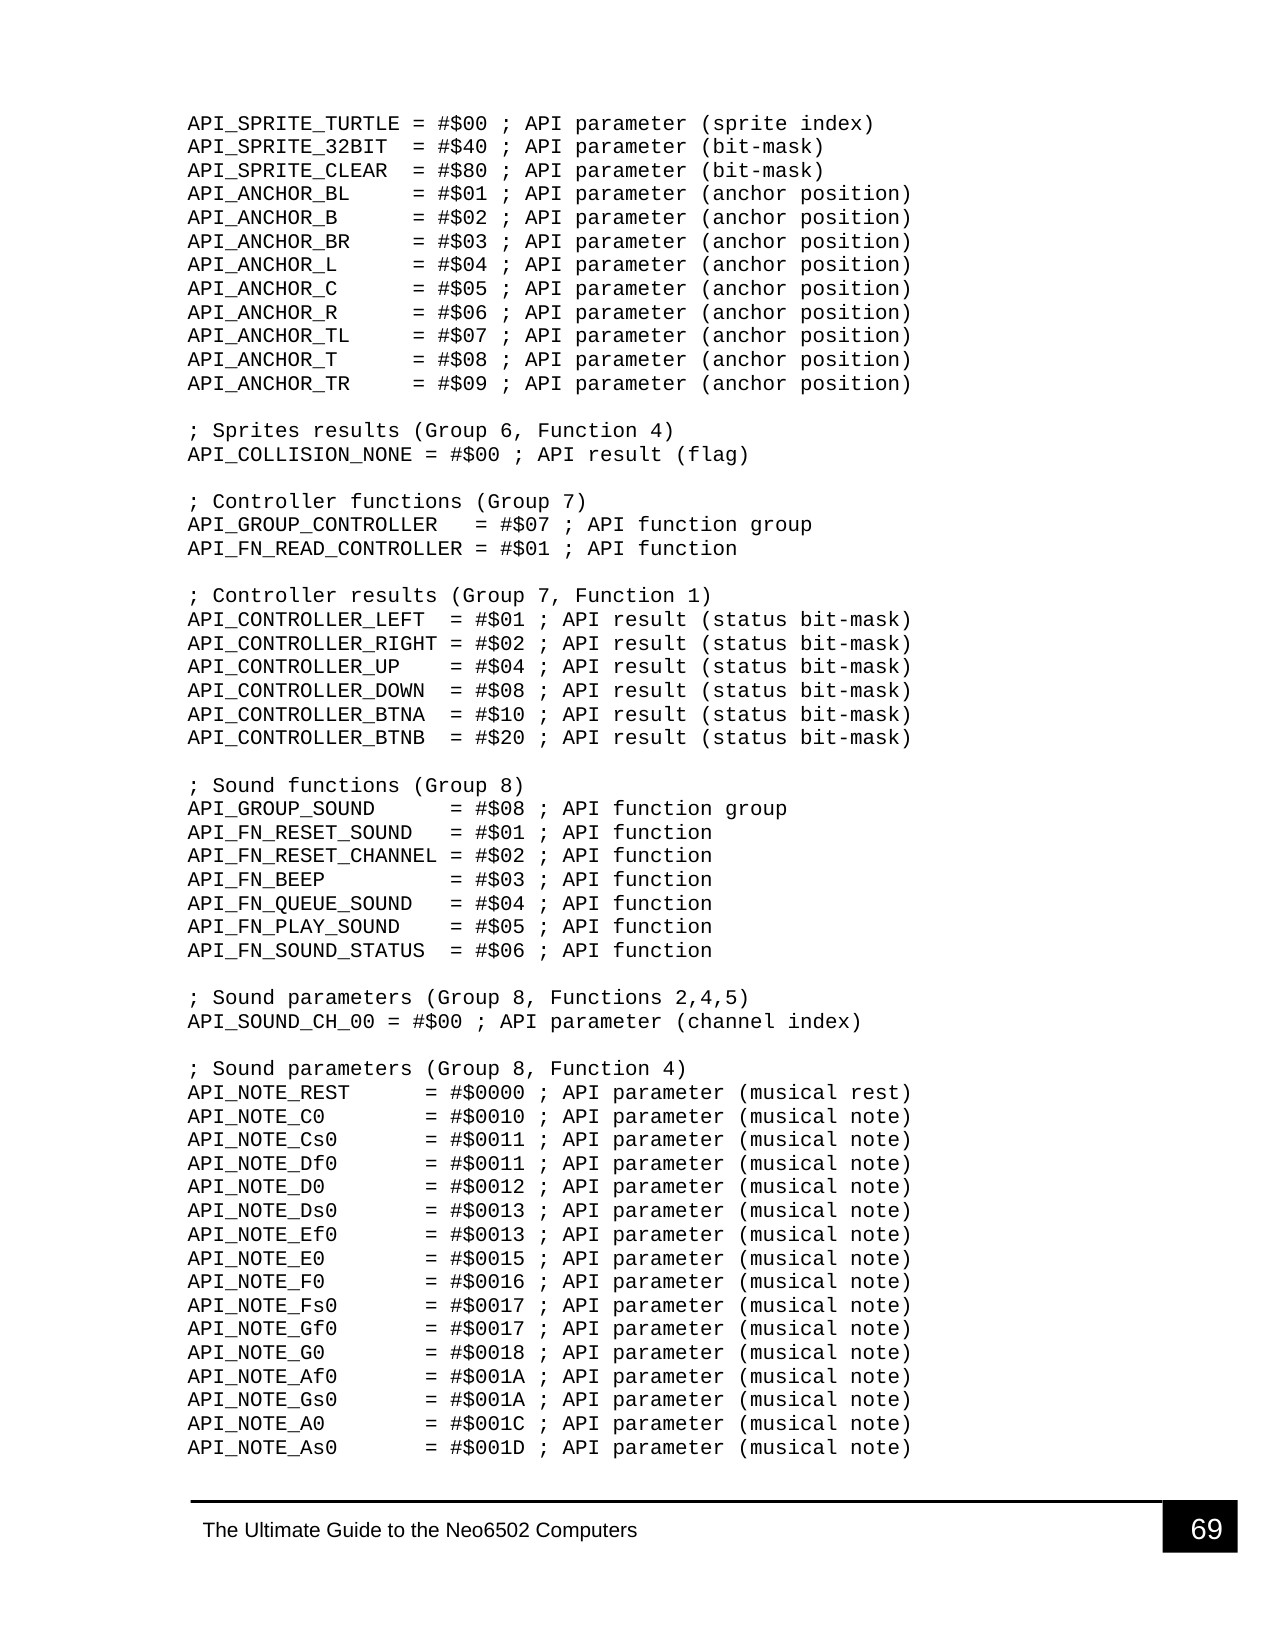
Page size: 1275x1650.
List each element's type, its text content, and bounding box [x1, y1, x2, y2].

text API_NOTE_Cs0 = #$0011 ; API parameter (musical note) [187, 1129, 1162, 1153]
text API_CONTROLLER_RIGHT = #$02 ; API result (status bit-mask) [187, 633, 1162, 656]
text API_ANCHOR_R = #$06 ; API parameter (anchor position) [187, 302, 1162, 325]
text API_ANCHOR_TL = #$07 ; API parameter (anchor position) [187, 325, 1162, 349]
text API_ANCHOR_BR = #$03 ; API parameter (anchor position) [187, 231, 1162, 254]
text API_GROUP_CONTROLLER = #$07 ; API function group [187, 514, 1162, 538]
text ; Sound parameters (Group 8, Function 4) [187, 1058, 1162, 1082]
text API_NOTE_E0 = #$0015 ; API parameter (musical note) [187, 1247, 1162, 1271]
text API_FN_READ_CONTROLLER = #$01 ; API function [187, 538, 1162, 562]
text API_COLLISION_NONE = #$00 ; API result (flag) [187, 443, 1162, 467]
text API_FN_RESET_CHANNEL = #$02 ; API function [187, 846, 1162, 869]
text API_ANCHOR_L = #$04 ; API parameter (anchor position) [187, 254, 1162, 278]
text API_SPRITE_CLEAR = #$80 ; API parameter (bit-mask) [187, 160, 1162, 183]
text API_SPRITE_32BIT = #$40 ; API parameter (bit-mask) [187, 136, 1162, 160]
text API_NOTE_Ds0 = #$0013 ; API parameter (musical note) [187, 1200, 1162, 1224]
text API_CONTROLLER_BTNA = #$10 ; API result (status bit-mask) [187, 704, 1162, 727]
text API_NOTE_G0 = #$0018 ; API parameter (musical note) [187, 1342, 1162, 1366]
text API_ANCHOR_TR = #$09 ; API parameter (anchor position) [187, 373, 1162, 396]
text API_NOTE_A0 = #$001C ; API parameter (musical note) [187, 1413, 1162, 1437]
text API_CONTROLLER_BTNB = #$20 ; API result (status bit-mask) [187, 727, 1162, 751]
text API_ANCHOR_B = #$02 ; API parameter (anchor position) [187, 207, 1162, 231]
text API_CONTROLLER_UP = #$04 ; API result (status bit-mask) [187, 656, 1162, 680]
text API_FN_SOUND_STATUS = #$06 ; API function [187, 940, 1162, 964]
text API_CONTROLLER_LEFT = #$01 ; API result (status bit-mask) [187, 609, 1162, 633]
text API_FN_QUEUE_SOUND = #$04 ; API function [187, 893, 1162, 916]
text API_ANCHOR_C = #$05 ; API parameter (anchor position) [187, 278, 1162, 302]
text API_NOTE_As0 = #$001D ; API parameter (musical note) [187, 1437, 1162, 1460]
text API_GROUP_SOUND = #$08 ; API function group [187, 798, 1162, 822]
text ; Sound parameters (Group 8, Functions 2,4,5) [187, 987, 1162, 1011]
text API_FN_BEEP = #$03 ; API function [187, 869, 1162, 893]
text API_FN_RESET_SOUND = #$01 ; API function [187, 822, 1162, 846]
text API_NOTE_Af0 = #$001A ; API parameter (musical note) [187, 1366, 1162, 1389]
text API_NOTE_Gs0 = #$001A ; API parameter (musical note) [187, 1389, 1162, 1413]
text ; Controller functions (Group 7) [187, 491, 1162, 514]
text API_ANCHOR_BL = #$01 ; API parameter (anchor position) [187, 183, 1162, 207]
text ; Sprites results (Group 6, Function 4) [187, 420, 1162, 443]
text API_NOTE_Gf0 = #$0017 ; API parameter (musical note) [187, 1318, 1162, 1342]
text API_CONTROLLER_DOWN = #$08 ; API result (status bit-mask) [187, 680, 1162, 704]
text API_NOTE_Df0 = #$0011 ; API parameter (musical note) [187, 1153, 1162, 1177]
text API_SPRITE_TURTLE = #$00 ; API parameter (sprite index) [187, 112, 1162, 136]
text ; Sound functions (Group 8) [187, 774, 1162, 798]
text API_NOTE_F0 = #$0016 ; API parameter (musical note) [187, 1271, 1162, 1295]
text API_SOUND_CH_00 = #$00 ; API parameter (channel index) [187, 1011, 1162, 1035]
text API_NOTE_C0 = #$0010 ; API parameter (musical note) [187, 1106, 1162, 1129]
text API_NOTE_Ef0 = #$0013 ; API parameter (musical note) [187, 1224, 1162, 1247]
text API_FN_PLAY_SOUND = #$05 ; API function [187, 916, 1162, 940]
text API_NOTE_Fs0 = #$0017 ; API parameter (musical note) [187, 1295, 1162, 1318]
text API_NOTE_REST = #$0000 ; API parameter (musical rest) [187, 1082, 1162, 1106]
text ; Controller results (Group 7, Function 1) [187, 585, 1162, 609]
text API_ANCHOR_T = #$08 ; API parameter (anchor position) [187, 349, 1162, 373]
text API_NOTE_D0 = #$0012 ; API parameter (musical note) [187, 1177, 1162, 1200]
